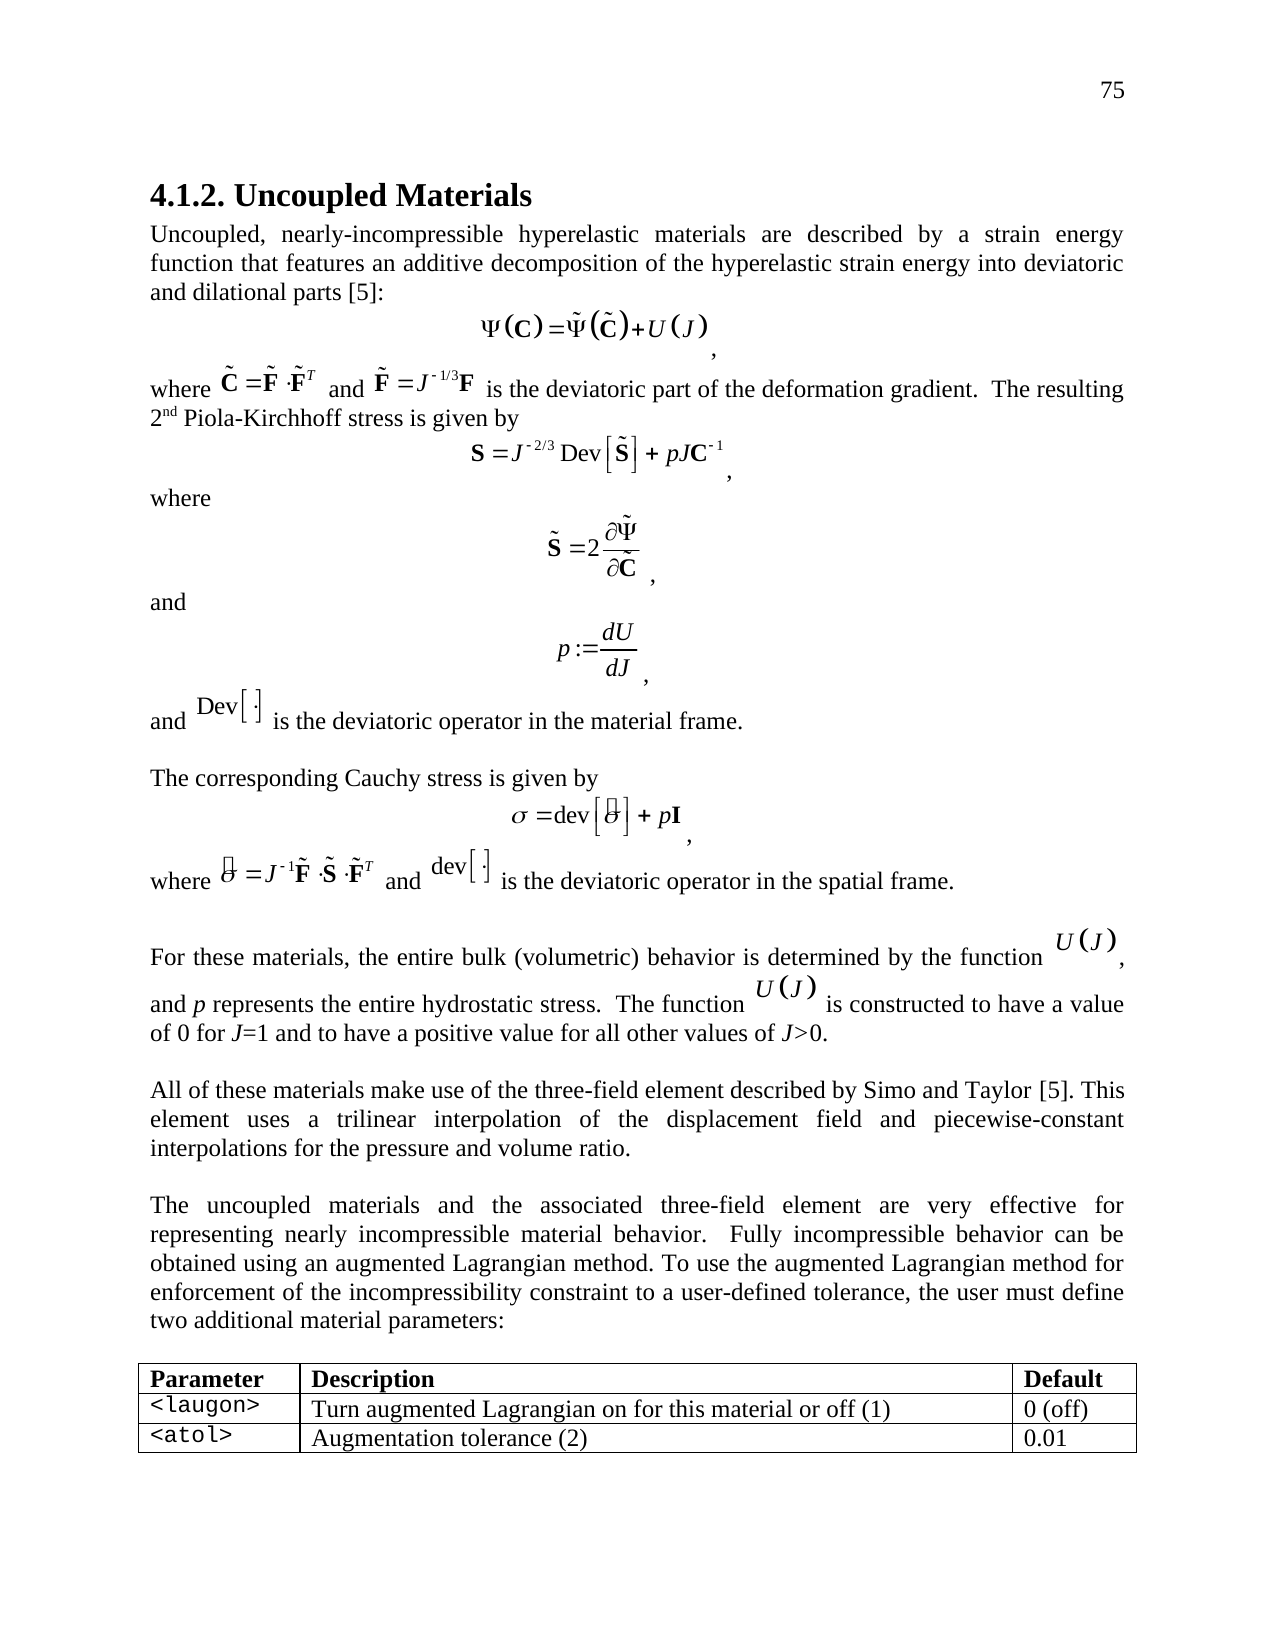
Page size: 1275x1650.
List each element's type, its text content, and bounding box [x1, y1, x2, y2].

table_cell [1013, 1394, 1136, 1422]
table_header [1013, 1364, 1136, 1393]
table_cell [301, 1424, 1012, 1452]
text where and is the deviatoric part of the deformation gradient. The resulting 2nd Piola-Kirchhoff stress is given by [150, 361, 1125, 432]
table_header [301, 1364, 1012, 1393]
text The corresponding Cauchy stress is given by [150, 763, 1125, 792]
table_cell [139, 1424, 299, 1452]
text The uncoupled materials and the associated three-field element are very effective for representing nearly incompressible material behavior. Fully incompressible behavior can be obtained using an augmented Lagrangian method. To use the augmented Lagrangian method for enforcement of the incompressibility constraint to a user-defined tolerance, the user must define two additional material parameters: [150, 1190, 1125, 1334]
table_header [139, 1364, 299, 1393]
text where [150, 483, 1125, 512]
text , [150, 432, 1125, 483]
text All of these materials make use of the three-field element described by Simo and Taylor [5]. This element uses a trilinear interpolation of the displacement field and piecewise-constant interpolations for the pressure and volume ratio. [150, 1075, 1125, 1162]
text , [150, 792, 1125, 848]
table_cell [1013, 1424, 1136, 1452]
subtitle Uncoupled Materials [150, 175, 1125, 213]
text , [150, 306, 1125, 361]
text where and is the deviatoric operator in the spatial frame. [150, 848, 1125, 895]
text For these materials, the entire bulk (volumetric) behavior is determined by the function , and p represents the entire hydrostatic stress. The function is constructed to have a value of 0 for J=1 and to have a positive value for all other values of J>0. [150, 923, 1125, 1047]
text and [150, 587, 1125, 616]
text and is the deviatoric operator in the material frame. [150, 687, 1125, 734]
text , [150, 512, 1125, 587]
text , [150, 616, 1125, 687]
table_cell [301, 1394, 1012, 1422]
text Uncoupled, nearly-incompressible hyperelastic materials are described by a strain energy function that features an additive decomposition of the hyperelastic strain energy into deviatoric and dilational parts [5]: [150, 219, 1125, 306]
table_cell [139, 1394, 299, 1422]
